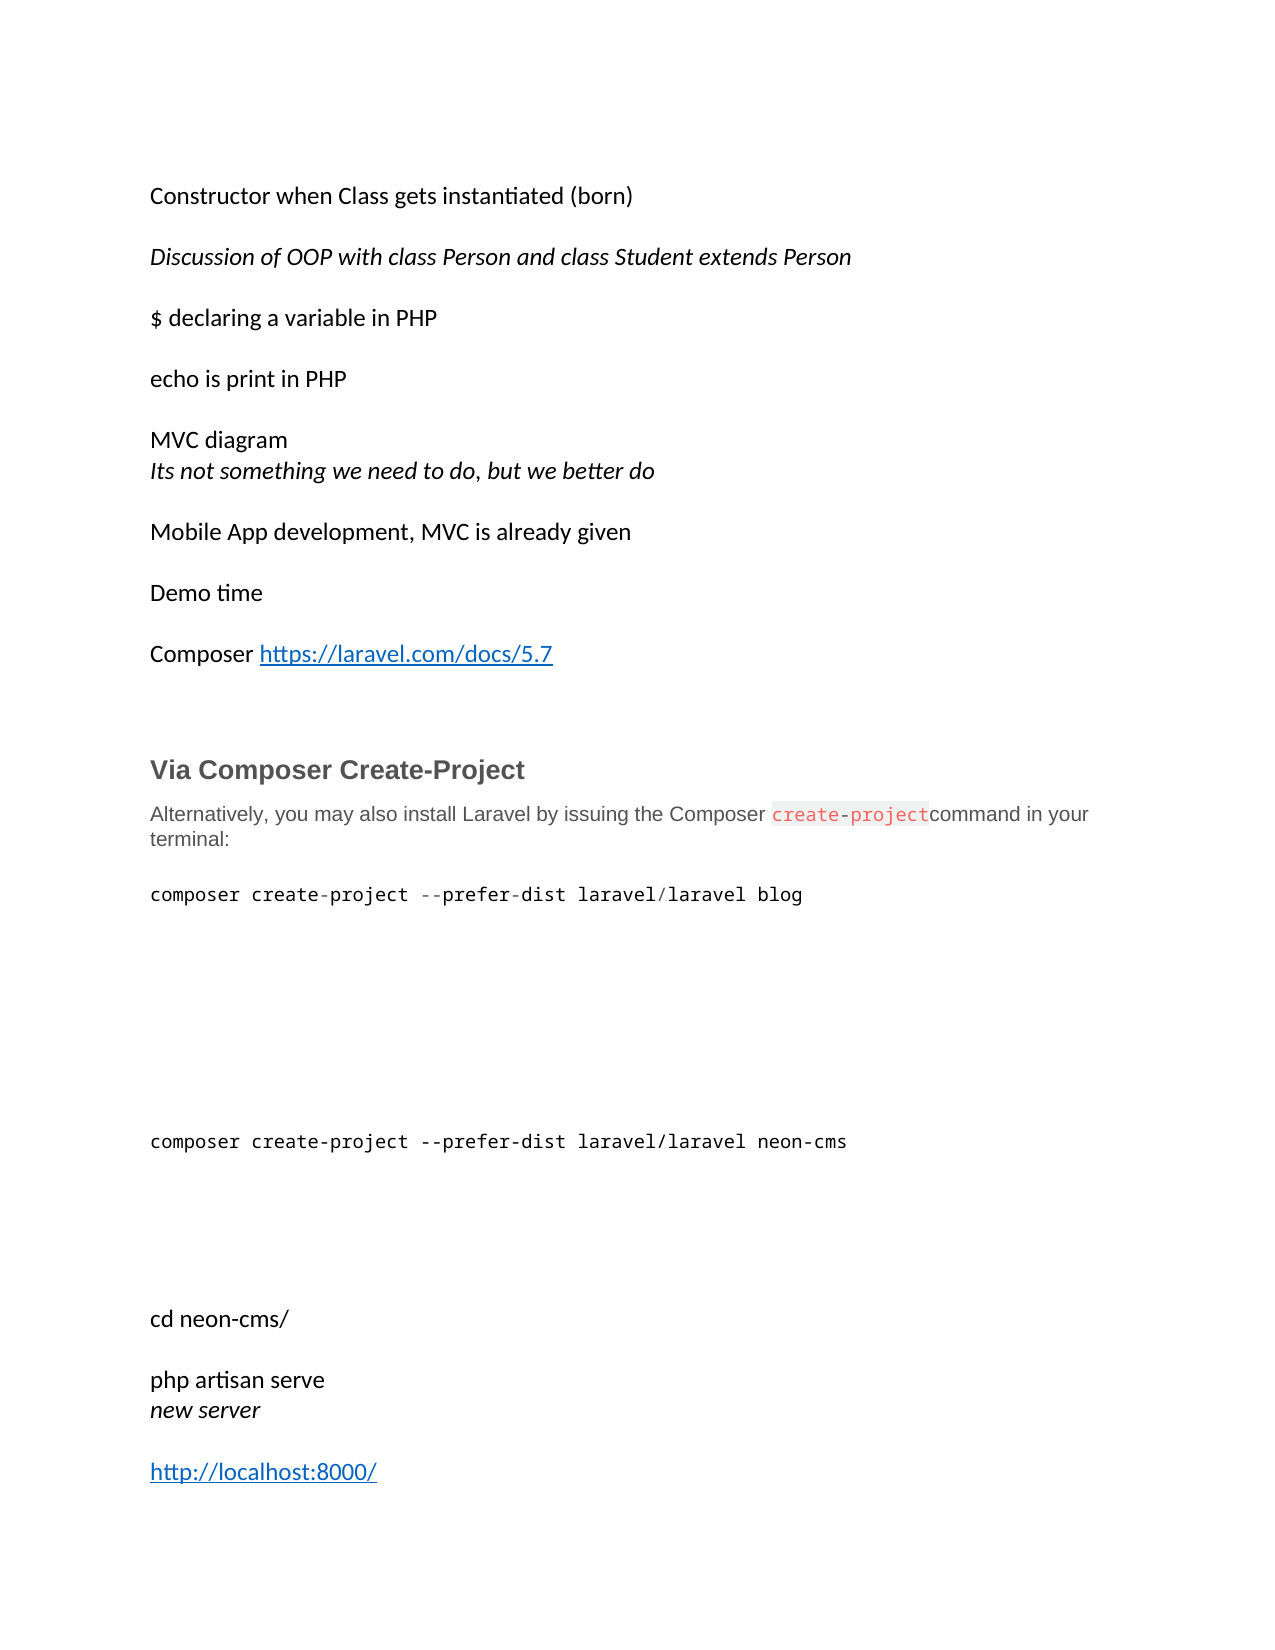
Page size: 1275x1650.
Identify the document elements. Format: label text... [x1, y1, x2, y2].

list $ declaring a variable in PHP [150, 303, 1125, 333]
list Its not something we need to do, but we better do [150, 455, 1125, 486]
list php artisan serve [150, 1364, 1125, 1395]
list Mobile App development, MVC is already given [150, 516, 1125, 547]
list new server [150, 1395, 1125, 1425]
list http://localhost:8000/ [150, 1456, 1125, 1486]
text Via Composer Create-Project [150, 754, 1125, 785]
text composer create-project --prefer-dist laravel/laravel blog [150, 882, 1125, 907]
list Constructor when Class gets instantiated (born) [150, 181, 1125, 211]
list Composer https://laravel.com/docs/5.7 [150, 638, 1125, 669]
list Demo time [150, 577, 1125, 608]
list Discussion of OOP with class Person and class Student extends Person [150, 242, 1125, 272]
text composer create-project --prefer-dist laravel/laravel neon-cms [150, 1128, 1125, 1154]
list cd neon-cms/ [150, 1303, 1125, 1334]
list MVC diagram [150, 425, 1125, 455]
list echo is print in PHP [150, 364, 1125, 394]
text Alternatively, you may also install Laravel by issuing the Composer create-projectcommand in your terminal: [150, 801, 1125, 850]
